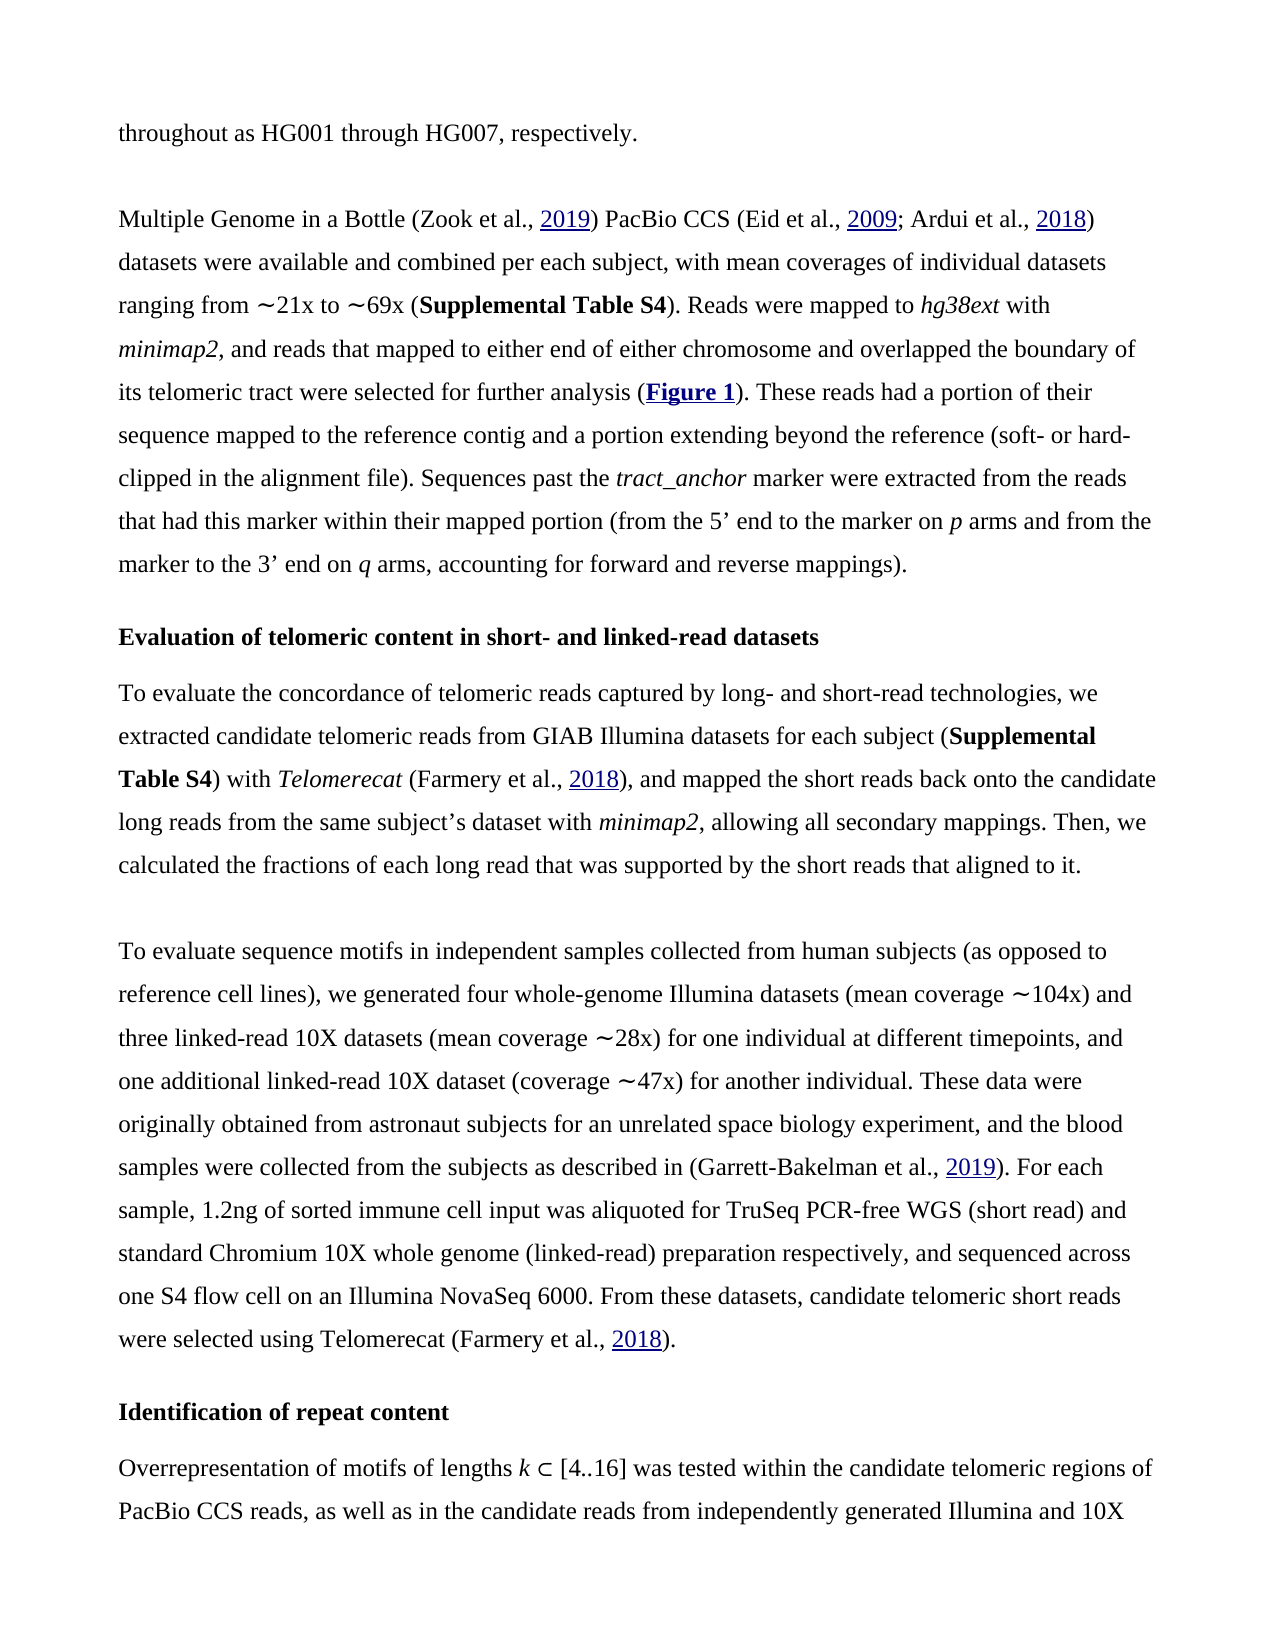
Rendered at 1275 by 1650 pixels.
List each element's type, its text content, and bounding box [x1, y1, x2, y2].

text To evaluate the concordance of telomeric reads captured by long- and short-read technologies, we extracted candidate telomeric reads from GIAB Illumina datasets for each subject (Supplemental Table S4) with Telomerecat (Farmery et al., 2018), and mapped the short reads back onto the candidate long reads from the same subject’s dataset with minimap2, allowing all secondary mappings. Then, we calculated the fractions of each long read that was supported by the short reads that aligned to it. To evaluate sequence motifs in independent samples collected from human subjects (as opposed to reference cell lines), we generated four whole-genome Illumina datasets (mean coverage ∼104x) and three linked-read 10X datasets (mean coverage ∼28x) for one individual at different timepoints, and one additional linked-read 10X dataset (coverage ∼47x) for another individual. These data were originally obtained from astronaut subjects for an unrelated space biology experiment, and the blood samples were collected from the subjects as described in (Garrett-Bakelman et al., 2019). For each sample, 1.2ng of sorted immune cell input was aliquoted for TruSeq PCR-free WGS (short read) and standard Chromium 10X whole genome (linked-read) preparation respectively, and sequenced across one S4 flow cell on an Illumina NovaSeq 6000. From these datasets, candidate telomeric short reads were selected using Telomerecat (Farmery et al., 2018). [118, 678, 1157, 1353]
subtitle Identification of repeat content [118, 1397, 1157, 1426]
subtitle Evaluation of telomeric content in short- and linked-read datasets [118, 622, 1157, 651]
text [118, 118, 1157, 578]
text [118, 1453, 1157, 1524]
